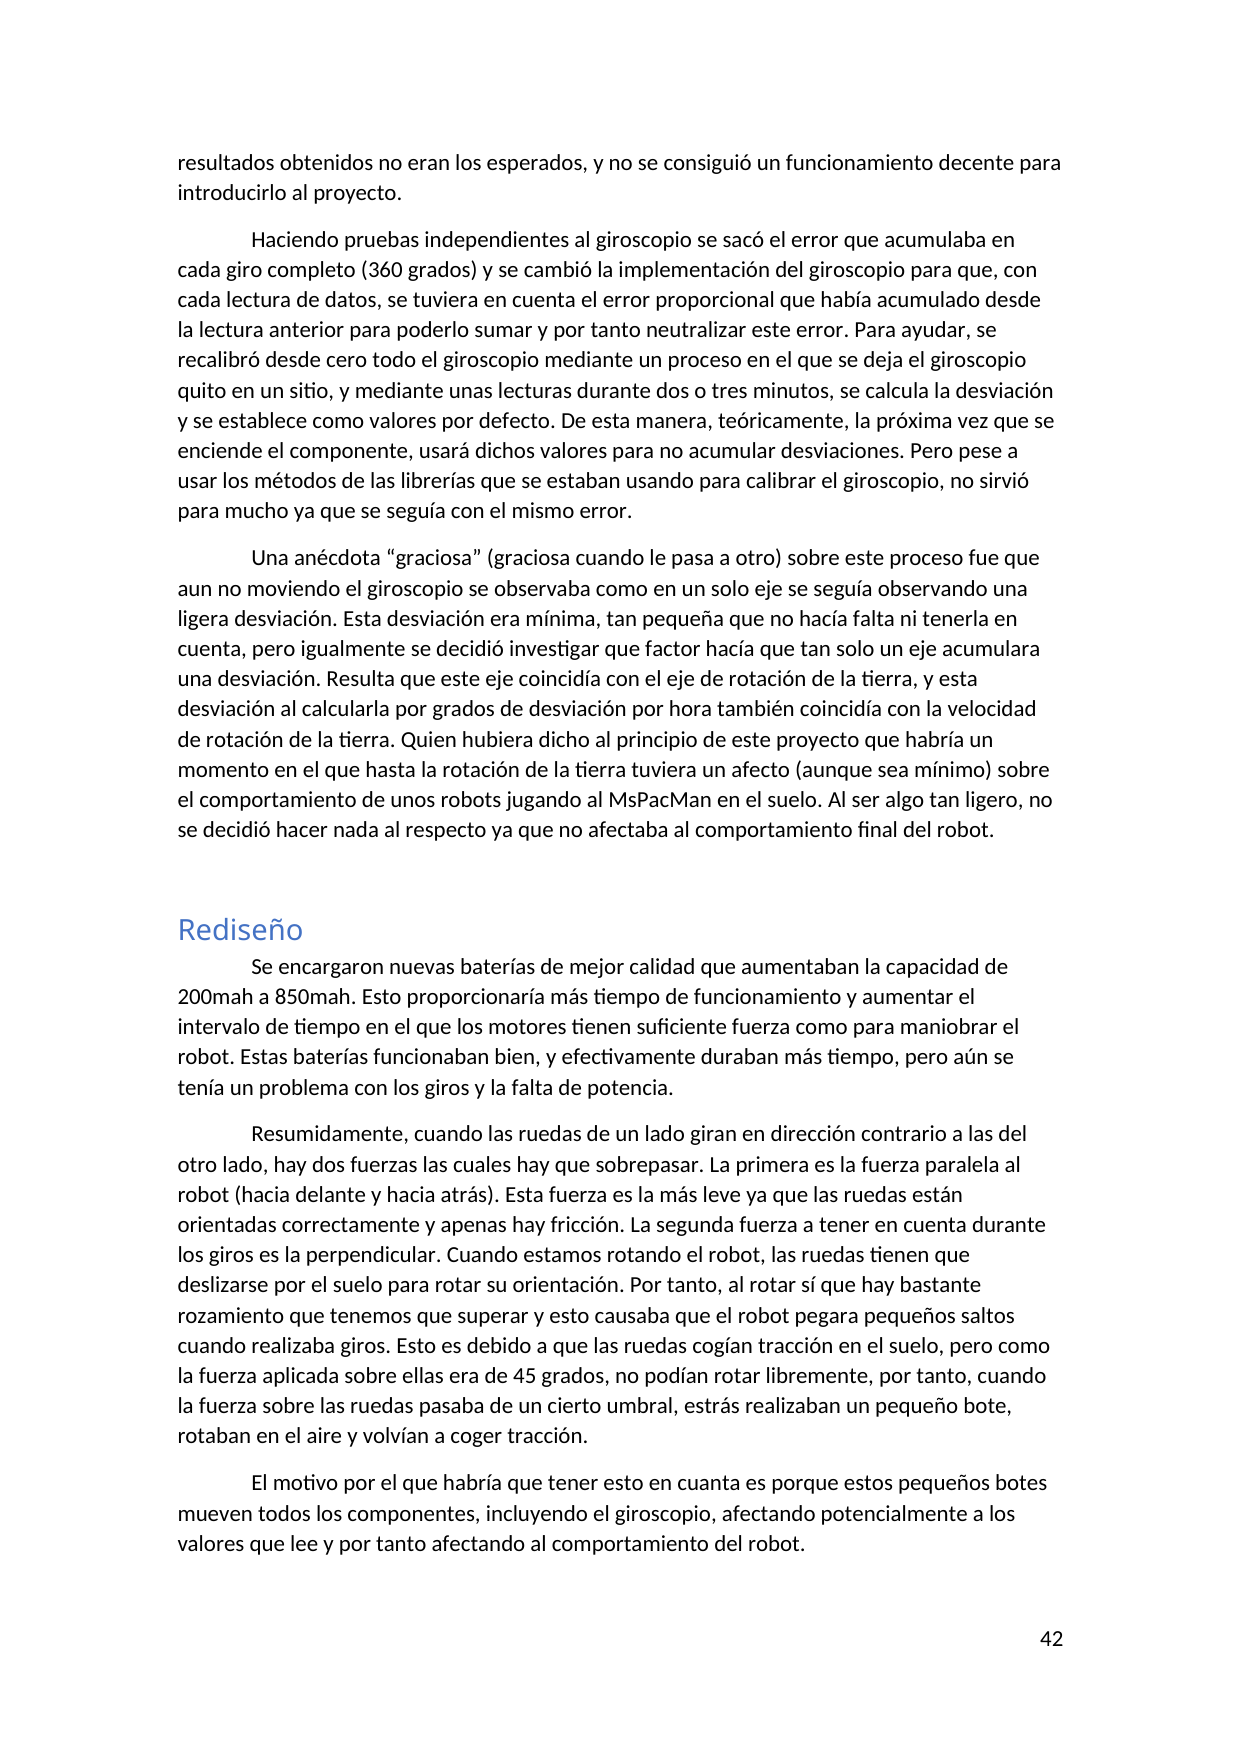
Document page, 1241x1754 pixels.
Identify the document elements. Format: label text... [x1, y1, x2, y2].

text Una anécdota “graciosa” (graciosa cuando le pasa a otro) sobre este proceso fue que aun no moviendo el giroscopio se observaba como en un solo eje se seguía observando una ligera desviación. Esta desviación era mínima, tan pequeña que no hacía falta ni tenerla en cuenta, pero igualmente se decidió investigar que factor hacía que tan solo un eje acumulara una desviación. Resulta que este eje coincidía con el eje de rotación de la tierra, y esta desviación al calcularla por grados de desviación por hora también coincidía con la velocidad de rotación de la tierra. Quien hubiera dicho al principio de este proyecto que habría un momento en el que hasta la rotación de la tierra tuviera un afecto (aunque sea mínimo) sobre el comportamiento de unos robots jugando al MsPacMan en el suelo. Al ser algo tan ligero, no se decidió hacer nada al respecto ya que no afectaba al comportamiento final del robot. [177, 543, 1063, 843]
text Resumidamente, cuando las ruedas de un lado giran en dirección contrario a las del otro lado, hay dos fuerzas las cuales hay que sobrepasar. La primera es la fuerza paralela al robot (hacia delante y hacia atrás). Esta fuerza es la más leve ya que las ruedas están orientadas correctamente y apenas hay fricción. La segunda fuerza a tener en cuenta durante los giros es la perpendicular. Cuando estamos rotando el robot, las ruedas tienen que deslizarse por el suelo para rotar su orientación. Por tanto, al rotar sí que hay bastante rozamiento que tenemos que superar y esto causaba que el robot pegara pequeños saltos cuando realizaba giros. Esto es debido a que las ruedas cogían tracción en el suelo, pero como la fuerza aplicada sobre ellas era de 45 grados, no podían rotar libremente, por tanto, cuando la fuerza sobre las ruedas pasaba de un cierto umbral, estrás realizaban un pequeño bote, rotaban en el aire y volvían a coger tracción. [177, 1119, 1063, 1450]
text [177, 148, 1063, 206]
text Se encargaron nuevas baterías de mejor calidad que aumentaban la capacidad de 200mah a 850mah. Esto proporcionaría más tiempo de funcionamiento y aumentar el intervalo de tiempo en el que los motores tienen suficiente fuerza como para maniobrar el robot. Estas baterías funcionaban bien, y efectivamente duraban más tiempo, pero aún se tenía un problema con los giros y la falta de potencia. [177, 952, 1063, 1101]
text Rediseño [177, 909, 1063, 949]
text Haciendo pruebas independientes al giroscopio se sacó el error que acumulaba en cada giro completo (360 grados) y se cambió la implementación del giroscopio para que, con cada lectura de datos, se tuviera en cuenta el error proporcional que había acumulado desde la lectura anterior para poderlo sumar y por tanto neutralizar este error. Para ayudar, se recalibró desde cero todo el giroscopio mediante un proceso en el que se deja el giroscopio quito en un sitio, y mediante unas lecturas durante dos o tres minutos, se calcula la desviación y se establece como valores por defecto. De esta manera, teóricamente, la próxima vez que se enciende el componente, usará dichos valores para no acumular desviaciones. Pero pese a usar los métodos de las librerías que se estaban usando para calibrar el giroscopio, no sirvió para mucho ya que se seguía con el mismo error. [177, 225, 1063, 524]
text El motivo por el que habría que tener esto en cuanta es porque estos pequeños botes mueven todos los componentes, incluyendo el giroscopio, afectando potencialmente a los valores que lee y por tanto afectando al comportamiento del robot. [177, 1468, 1063, 1557]
